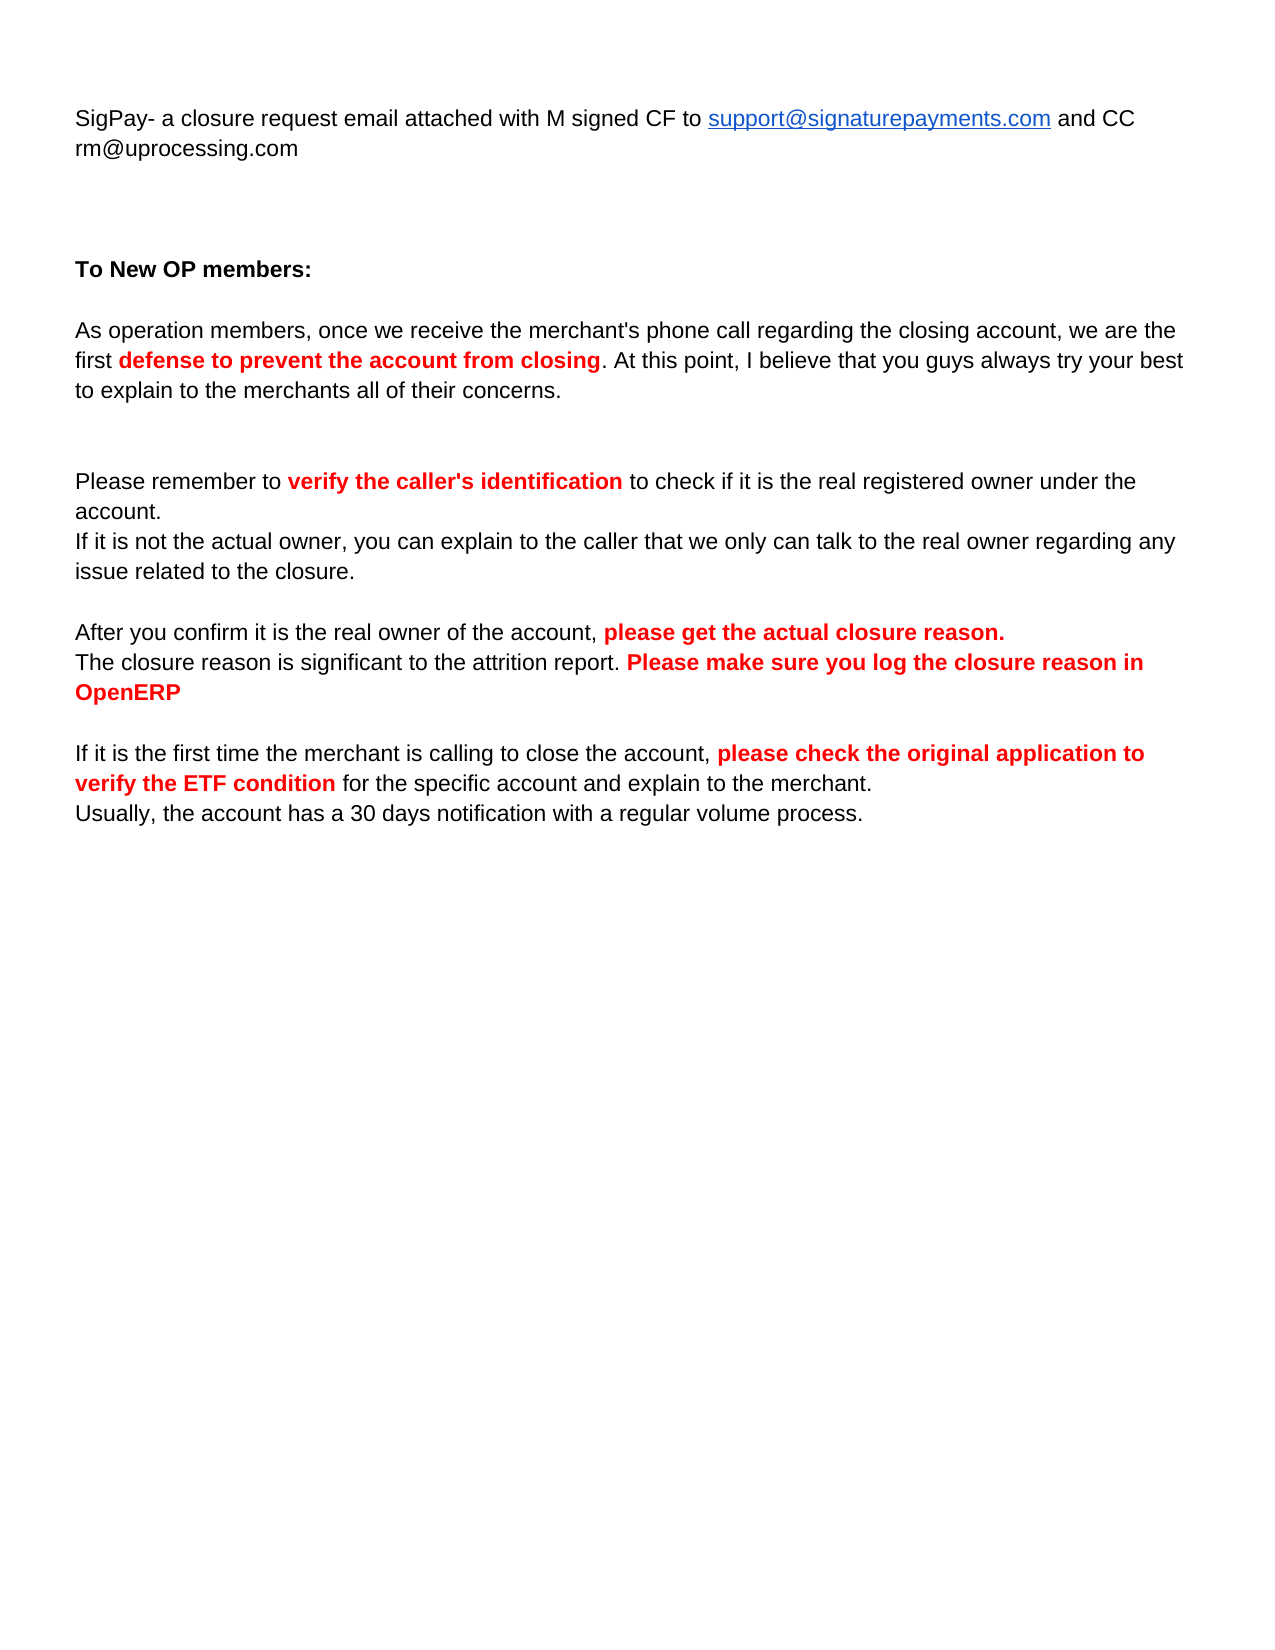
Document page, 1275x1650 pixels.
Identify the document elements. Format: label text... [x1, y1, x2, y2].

text If it is the first time the merchant is calling to close the account, please check the original application to verify the ETF condition for the specific account and explain to the merchant. [75, 739, 1200, 796]
text If it is not the actual owner, you can explain to the caller that we only can talk to the real owner regarding any issue related to the closure. [75, 528, 1200, 585]
text After you confirm it is the real owner of the account, please get the actual closure reason. [75, 619, 1200, 645]
text Usually, the account has a 30 days notification with a regular volume process. [75, 800, 1200, 826]
text SigPay- a closure request email attached with M signed CF to support@signaturepayments.com and CC rm@uprocessing.com [75, 105, 1200, 162]
text Please remember to verify the caller's identification to check if it is the real registered owner under the account. [75, 468, 1200, 524]
text To New OP members: [75, 256, 1200, 283]
text The closure reason is significant to the attrition report. Please make sure you log the closure reason in OpenERP [75, 649, 1200, 706]
text As operation members, once we receive the merchant's phone call regarding the closing account, we are the first defense to prevent the account from closing. At this point, I believe that you guys always try your best to explain to the merchants all of their concerns. [75, 317, 1200, 403]
